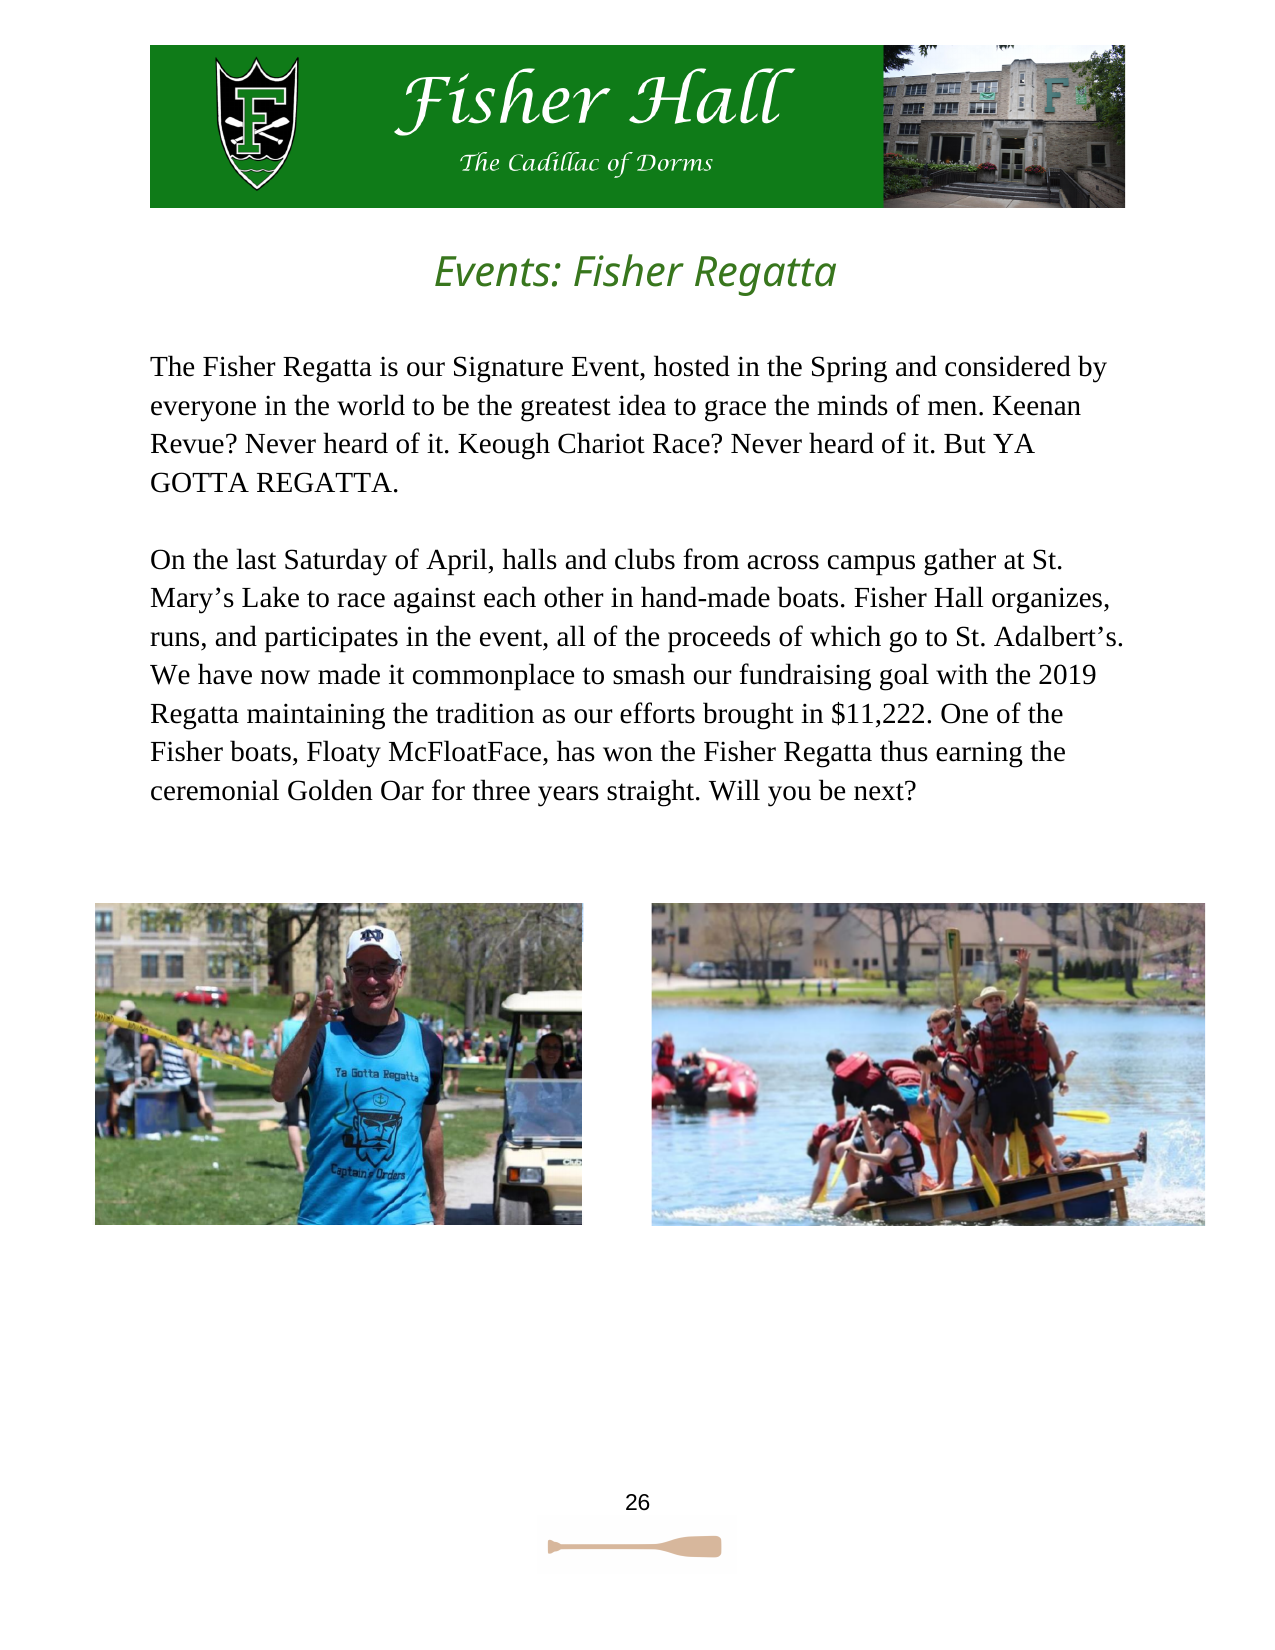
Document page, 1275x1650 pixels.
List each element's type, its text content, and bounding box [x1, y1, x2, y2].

text On the last Saturday of April, halls and clubs from across campus gather at St. Mary’s Lake to race against each other in hand-made boats. Fisher Hall organizes, runs, and participates in the event, all of the proceeds of which go to St. Adalbert’s. We have now made it commonplace to smash our fundraising goal with the 2019 Regatta maintaining the tradition as our efforts brought in $11,222. One of the Fisher boats, Floaty McFloatFace, has won the Fisher Regatta thus earning the ceremonial Golden Oar for three years straight. Will you be next? [150, 542, 1125, 807]
picture [651, 903, 1206, 1226]
text The Fisher Regatta is our Signature Event, hosted in the Spring and considered by everyone in the world to be the greatest idea to grace the minds of men. Keenan Revue? Never heard of it. Keough Chariot Race? Never heard of it. But YA GOTTA REGATTA. [150, 349, 1125, 498]
picture [537, 1515, 737, 1574]
subtitle Events: Fisher Regatta [150, 242, 1125, 298]
picture [150, 45, 1125, 208]
picture [92, 903, 584, 1225]
